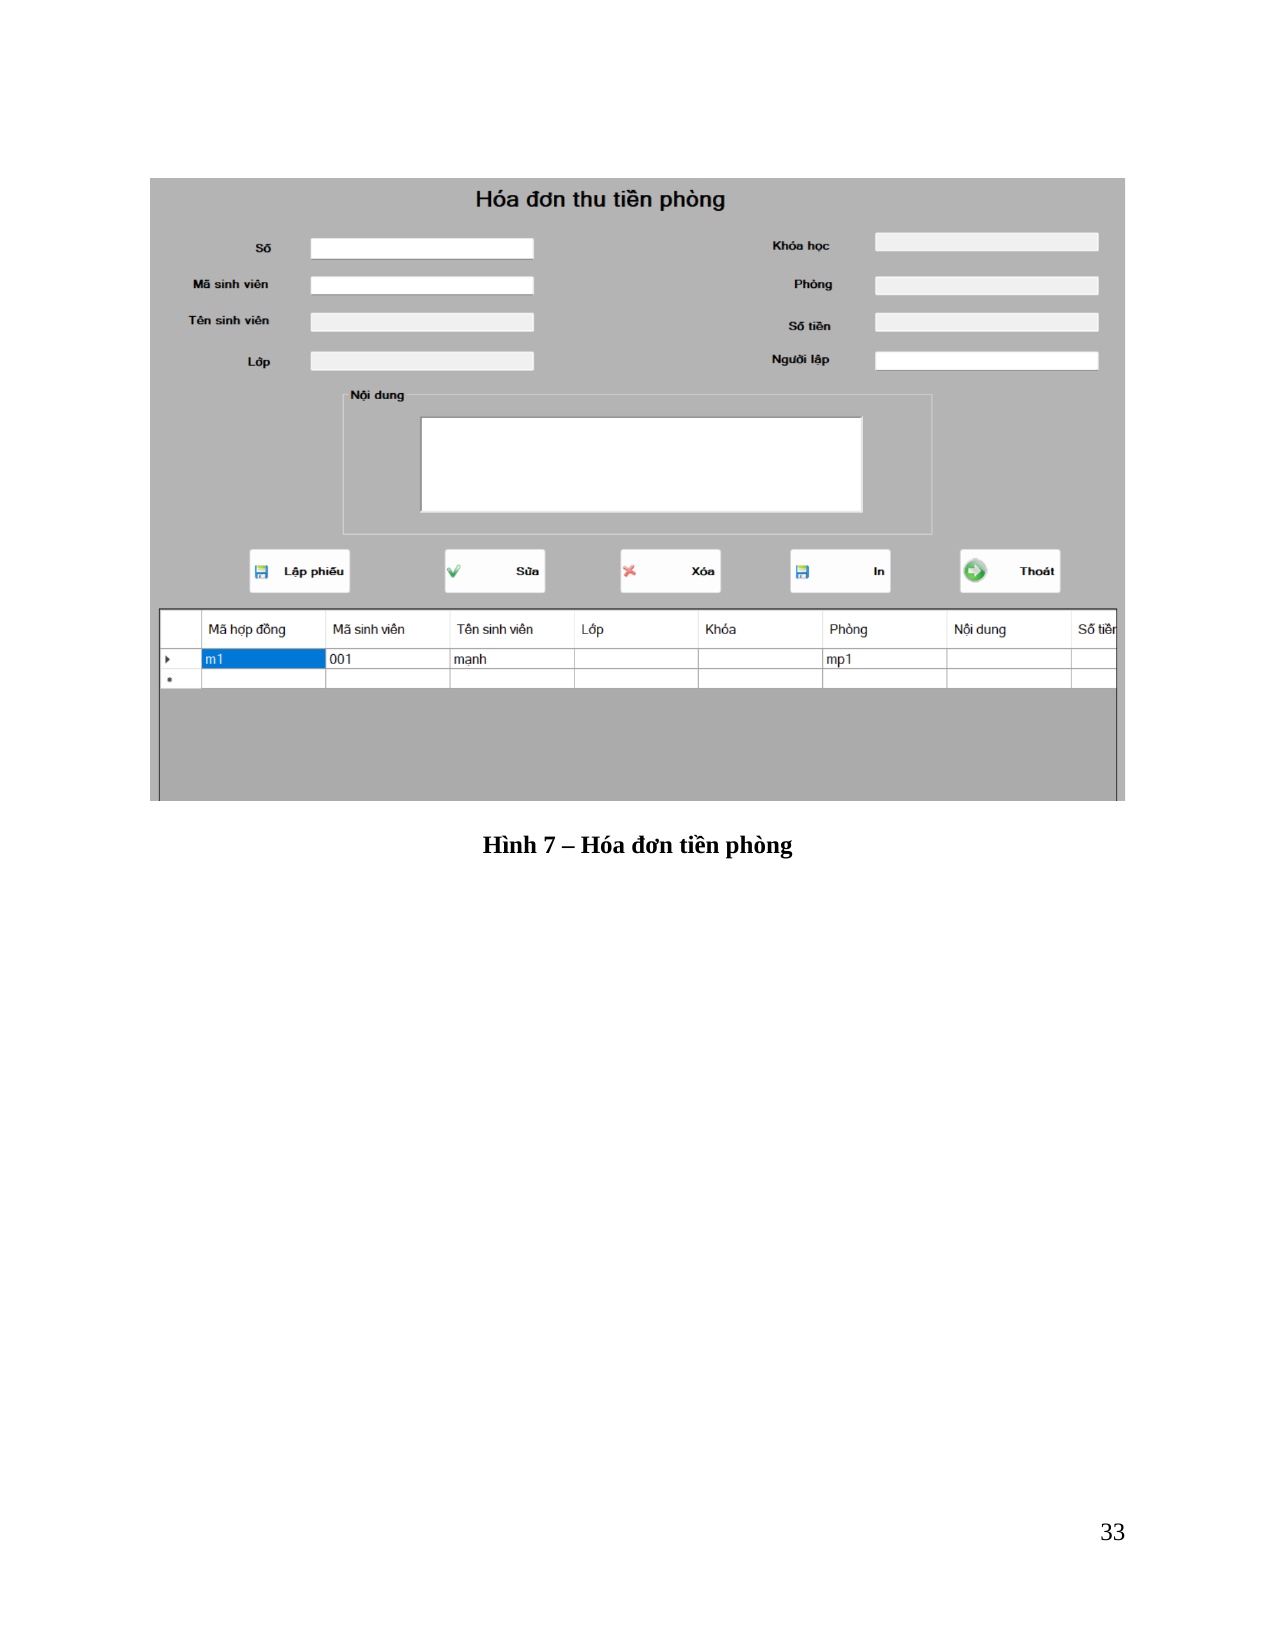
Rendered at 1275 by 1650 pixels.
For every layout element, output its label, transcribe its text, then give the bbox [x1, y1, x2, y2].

picture [150, 178, 1125, 801]
text Hình 7 – Hóa đơn tiền phòng [150, 830, 1125, 858]
